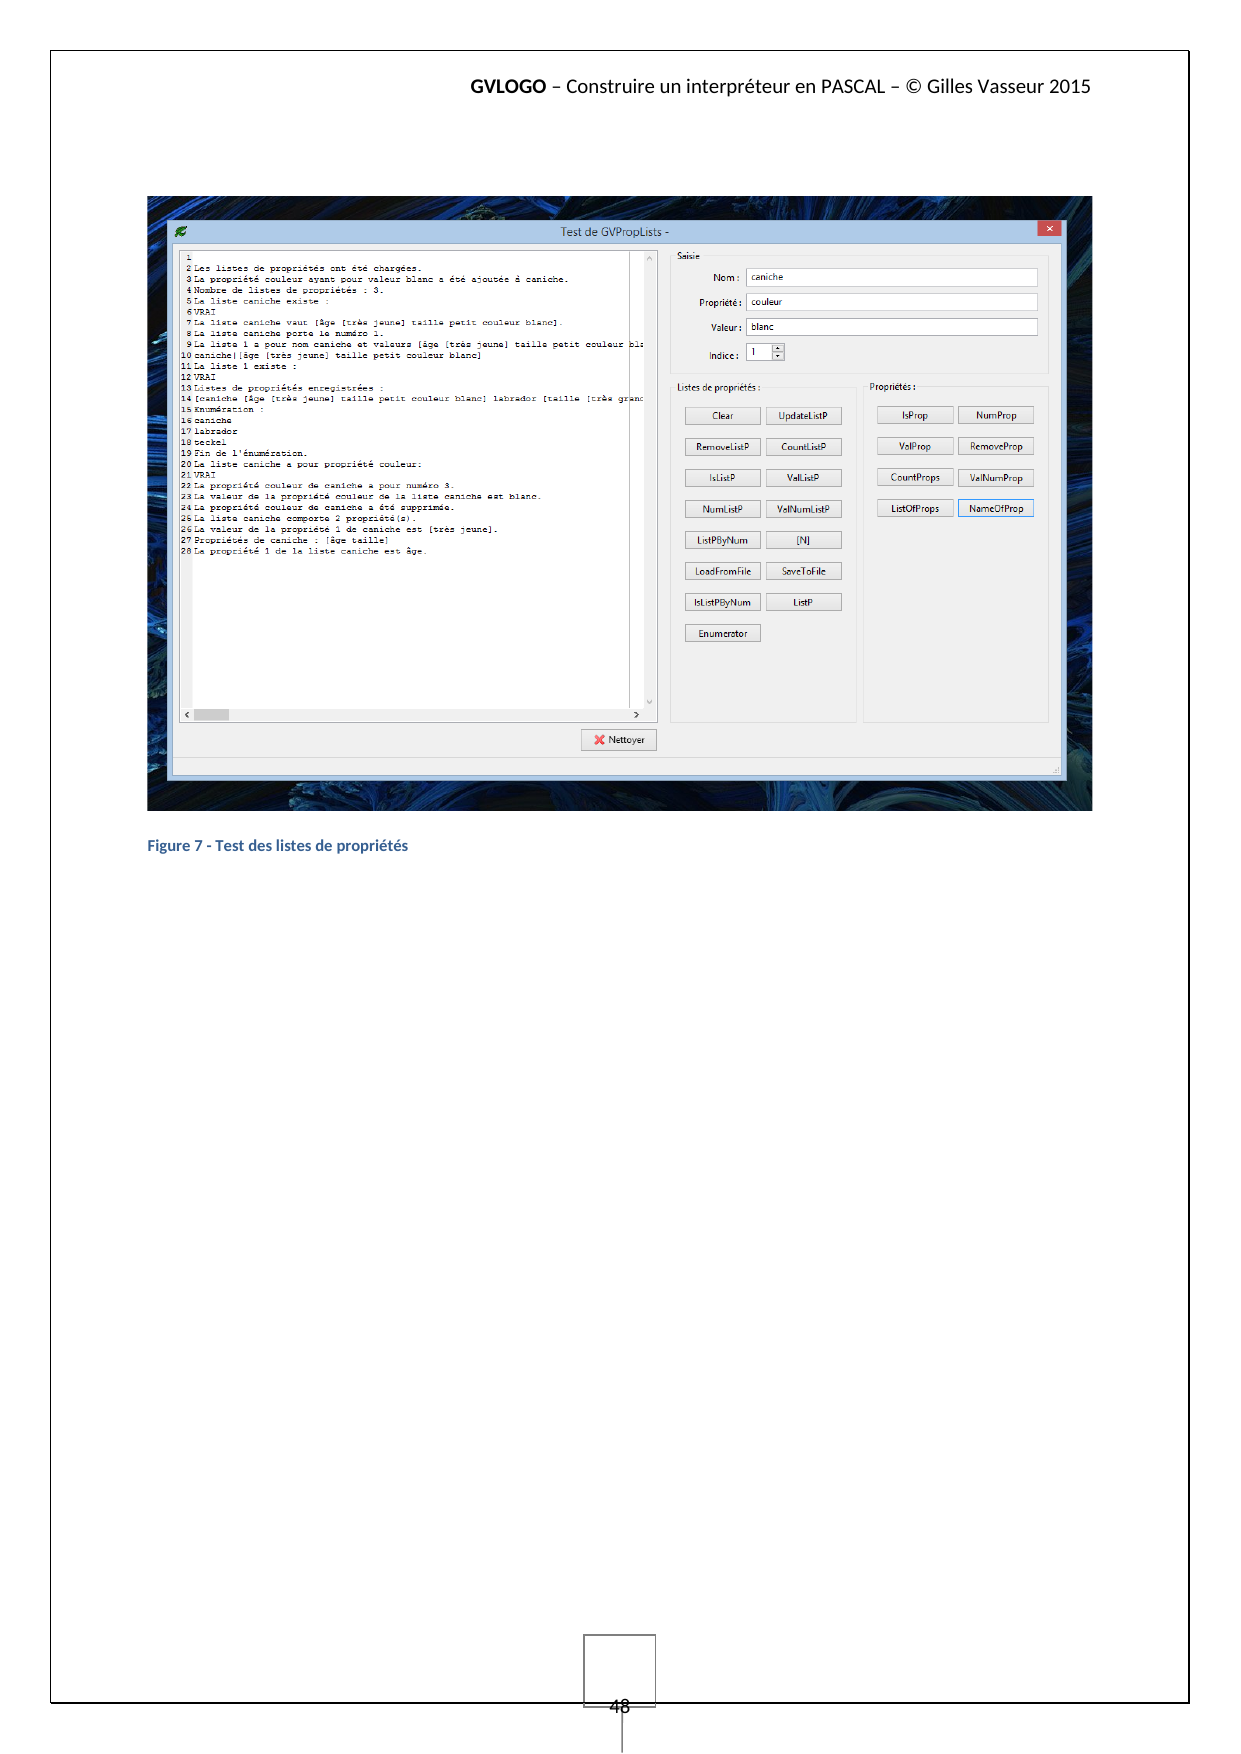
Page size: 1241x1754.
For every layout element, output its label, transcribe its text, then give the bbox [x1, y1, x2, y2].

picture [147, 196, 1093, 811]
